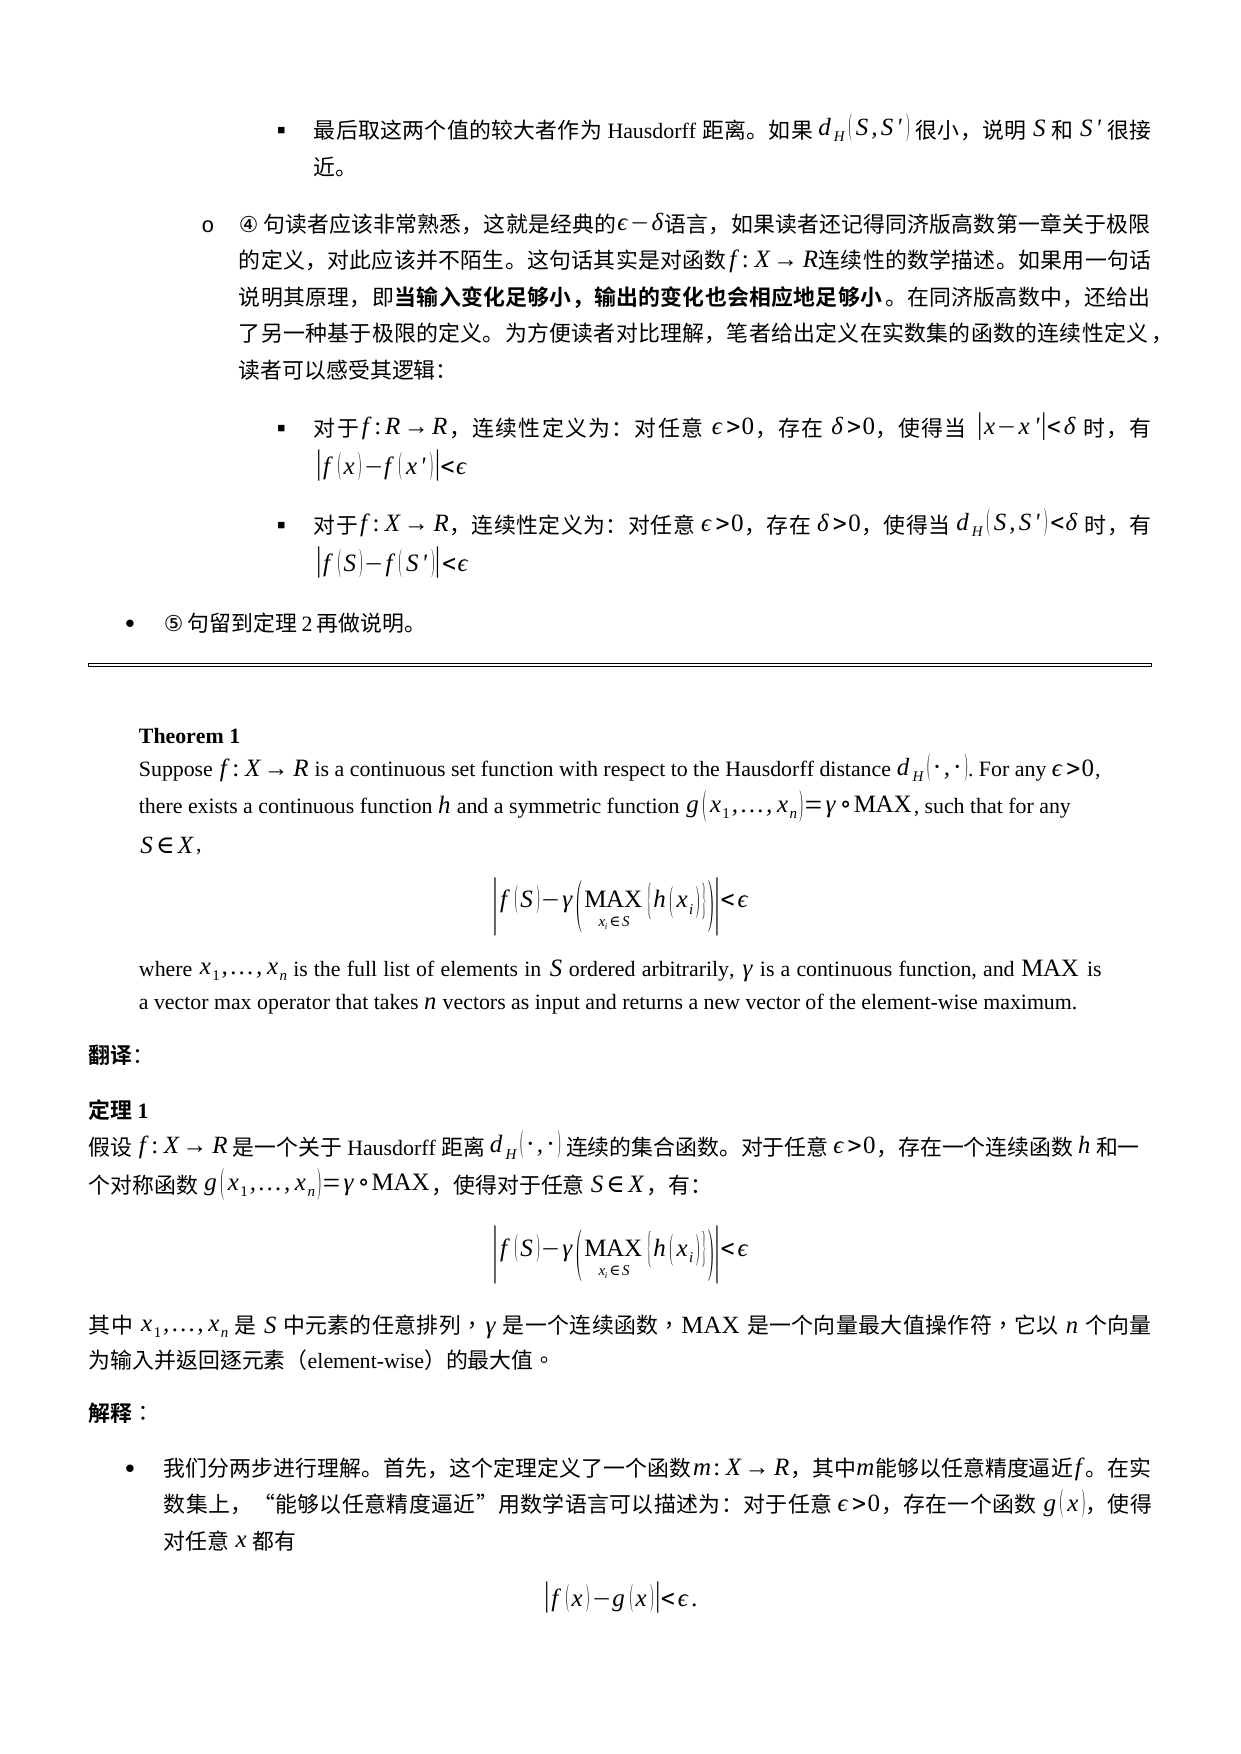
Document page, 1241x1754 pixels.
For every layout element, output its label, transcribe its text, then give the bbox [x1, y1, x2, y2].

text 定理 1 假设 是一个关于 Hausdorff 距离 连续的集合函数。对于任意 ，存在一个连续函数 和一个对称函数 ，使得对于任意 ，有： [89, 1093, 1152, 1202]
text where is the full list of elements in ordered arbitrarily, is a continuous function, and is a vector max operator that takes vectors as input and returns a new vector of the element-wise maximum. [139, 953, 1102, 1015]
list ⑤句留到定理2再做说明。 [126, 606, 1152, 637]
text 解释： [89, 1398, 1152, 1428]
list 最后取这两个值的较大者作为 Hausdorff 距离。如果 很小，说明 和 很接近。 [276, 112, 1152, 181]
list 对于，连续性定义为：对任意 ，存在 ，使得当 时，有 [276, 410, 1152, 481]
text 其中 是 中元素的任意排列， 是一个连续函数， 是一个向量最大值操作符，它以 个向量为输入并返回逐元素（element-wise）的最大值。 [89, 1309, 1152, 1375]
list ④句读者应该非常熟悉，这就是经典的语言，如果读者还记得同济版高数第一章关于极限的定义，对此应该并不陌生。这句话其实是对函数连续性的数学描述。如果用一句话说明其原理，即当输入变化足够小，输出的变化也会相应地足够小。在同济版高数中，还给出了另一种基于极限的定义。为方便读者对比理解，笔者给出定义在实数集的函数的连续性定义，读者可以感受其逻辑： [201, 207, 1152, 384]
text 翻译： [89, 1038, 1152, 1069]
list 对于，连续性定义为：对任意 ，存在 ，使得当 时，有 [276, 507, 1152, 580]
list 我们分两步进行理解。首先，这个定理定义了一个函数，其中能够以任意精度逼近。在实数集上，“能够以任意精度逼近”用数学语言可以描述为：对于任意 ，存在一个函数 ，使得对任意 都有 [126, 1451, 1152, 1555]
text Theorem 1 Suppose is a continuous set function with respect to the Hausdorff distance . For any , there exists a continuous function and a symmetric function , such that for any , [139, 723, 1102, 862]
